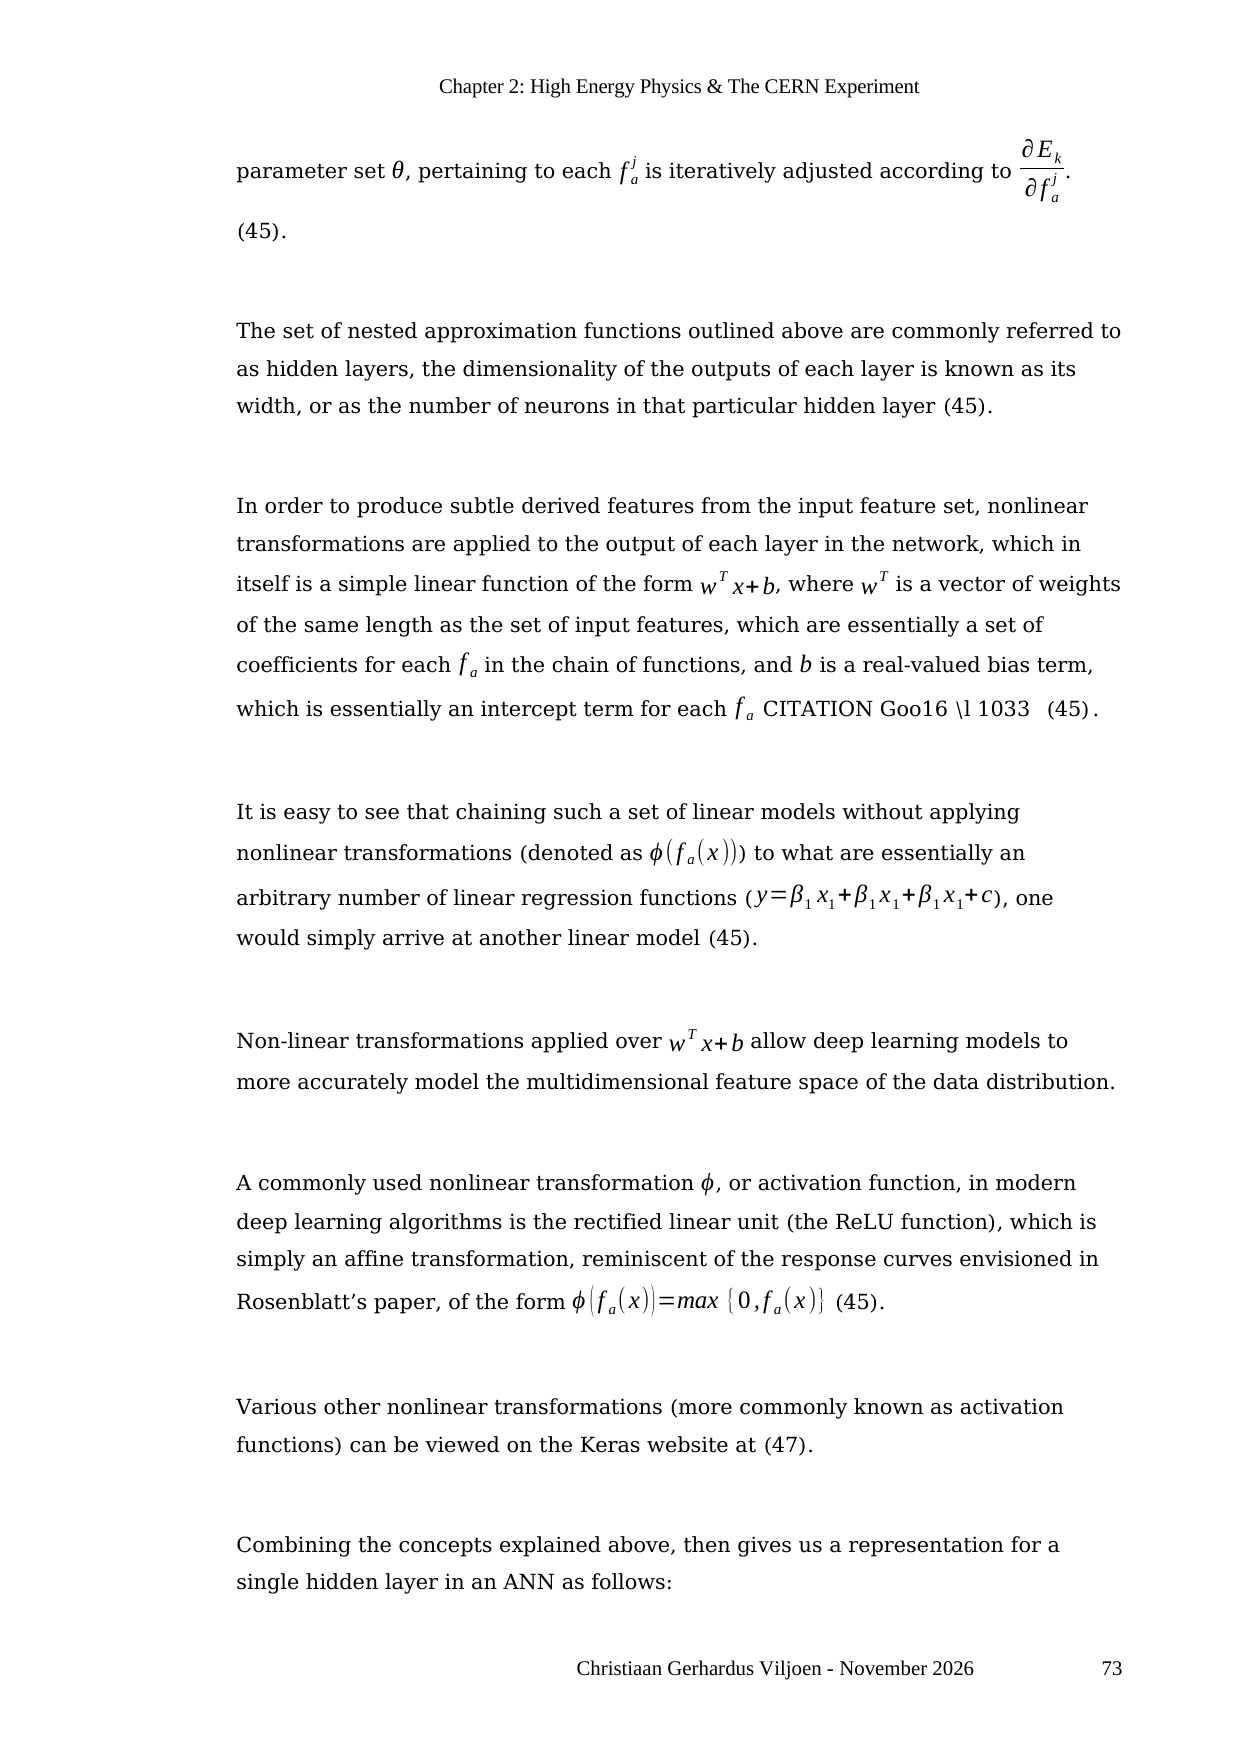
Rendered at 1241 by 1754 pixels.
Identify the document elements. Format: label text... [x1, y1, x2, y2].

text A commonly used nonlinear transformation , or activation function, in modern deep learning algorithms is the rectified linear unit (the ReLU function), which is simply an affine transformation, reminiscent of the response curves envisioned in Rosenblatt’s paper, of the form . [236, 1169, 1122, 1319]
text Various other nonlinear transformations (more commonly known as activation functions) can be viewed on the Keras website at . [236, 1394, 1122, 1457]
text In order to produce subtle derived features from the input feature set, nonlinear transformations are applied to the output of each layer in the network, which in itself is a simple linear function of the form , where is a vector of weights of the same length as the set of input features, which are essentially a set of coefficients for each in the chain of functions, and is a real-valued bias term, which is essentially an intercept term for each . [236, 493, 1122, 724]
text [236, 135, 1122, 243]
text The set of nested approximation functions outlined above are commonly referred to as hidden layers, the dimensionality of the outputs of each layer is known as its width, or as the number of neurons in that particular hidden layer. [236, 318, 1122, 418]
text Combining the concepts explained above, then gives us a representation for a single hidden layer in an ANN as follows: [236, 1532, 1122, 1594]
text It is easy to see that chaining such a set of linear models without applying nonlinear transformations (denoted as ) to what are essentially an arbitrary number of linear regression functions (), one would simply arrive at another linear model . [236, 799, 1122, 950]
text Non-linear transformations applied over allow deep learning models to more accurately model the multidimensional feature space of the data distribution. [236, 1025, 1122, 1094]
